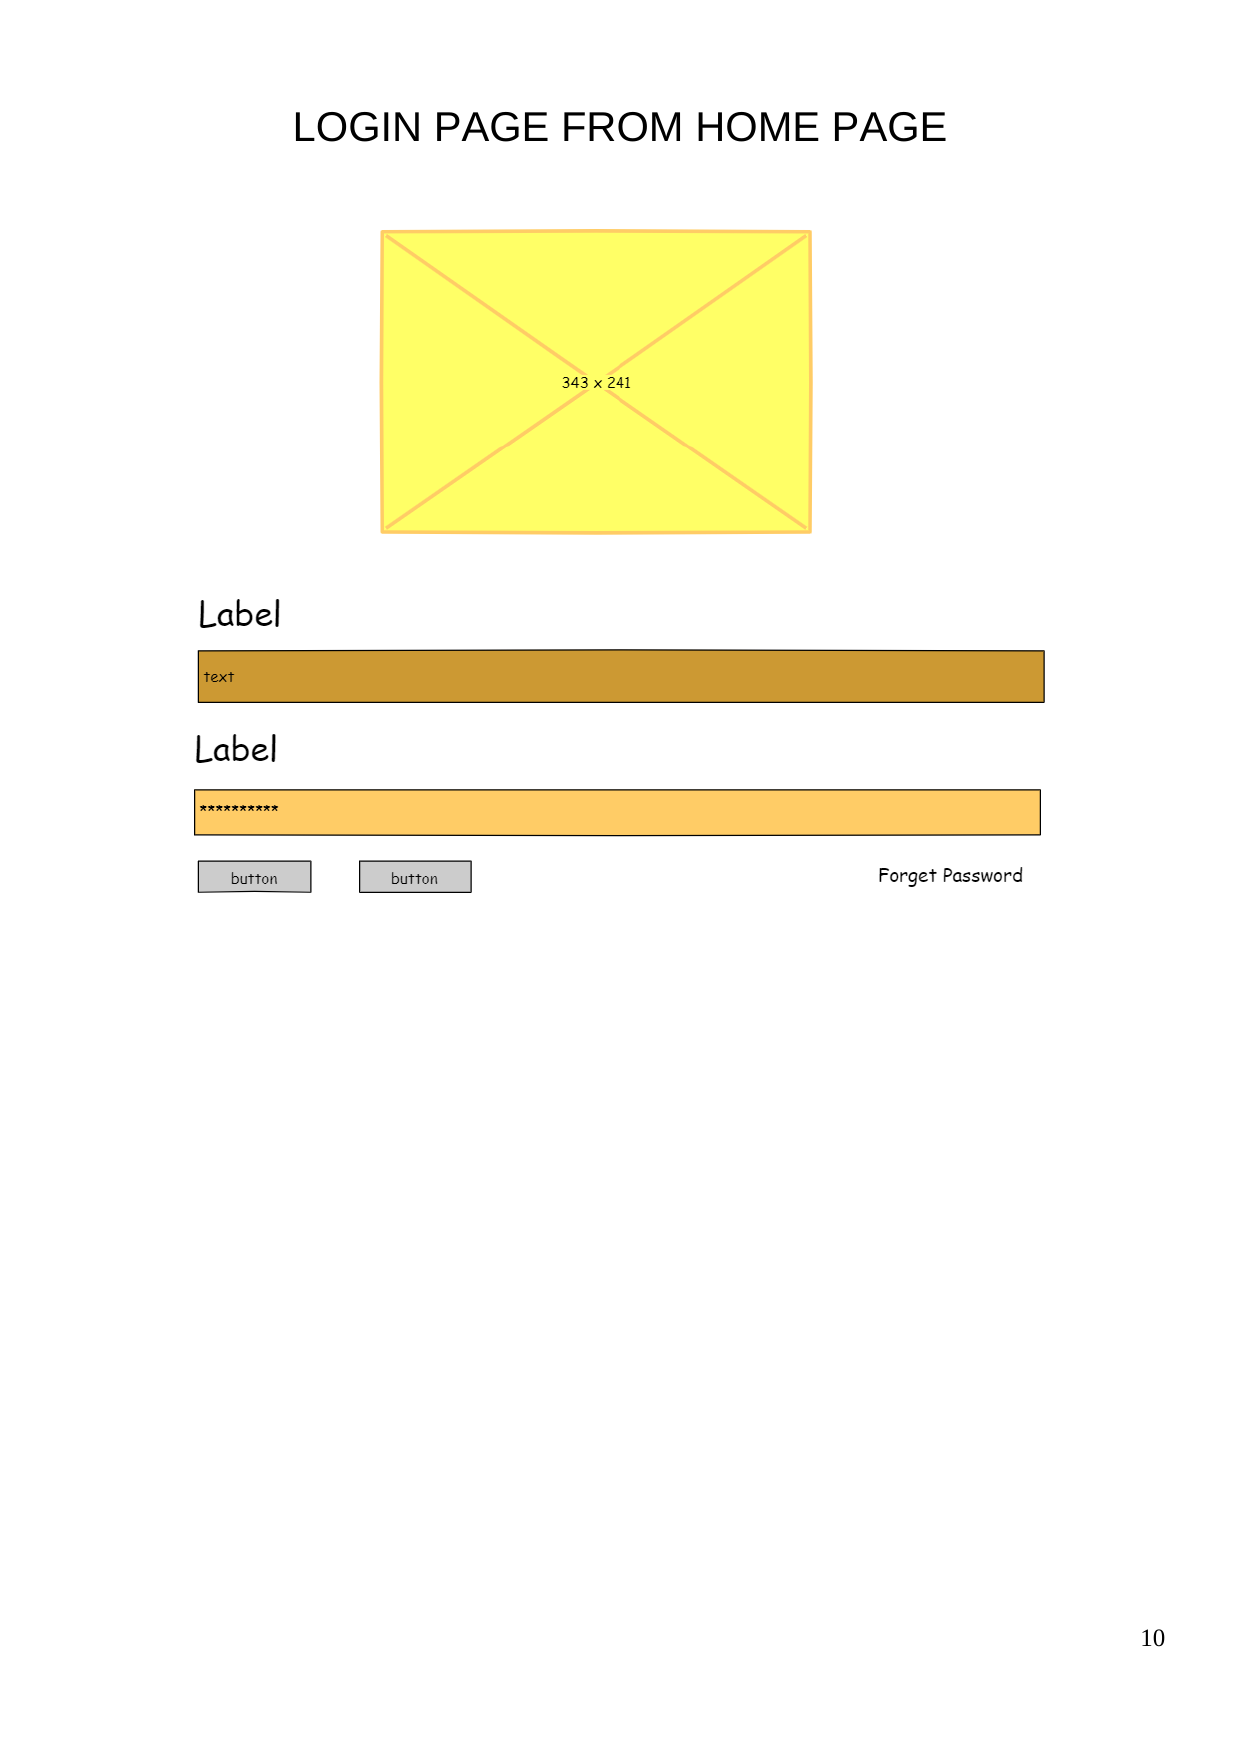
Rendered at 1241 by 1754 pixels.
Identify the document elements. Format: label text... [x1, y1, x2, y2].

text LOGIN PAGE FROM HOME PAGE [75, 102, 1165, 150]
picture [122, 198, 1118, 945]
